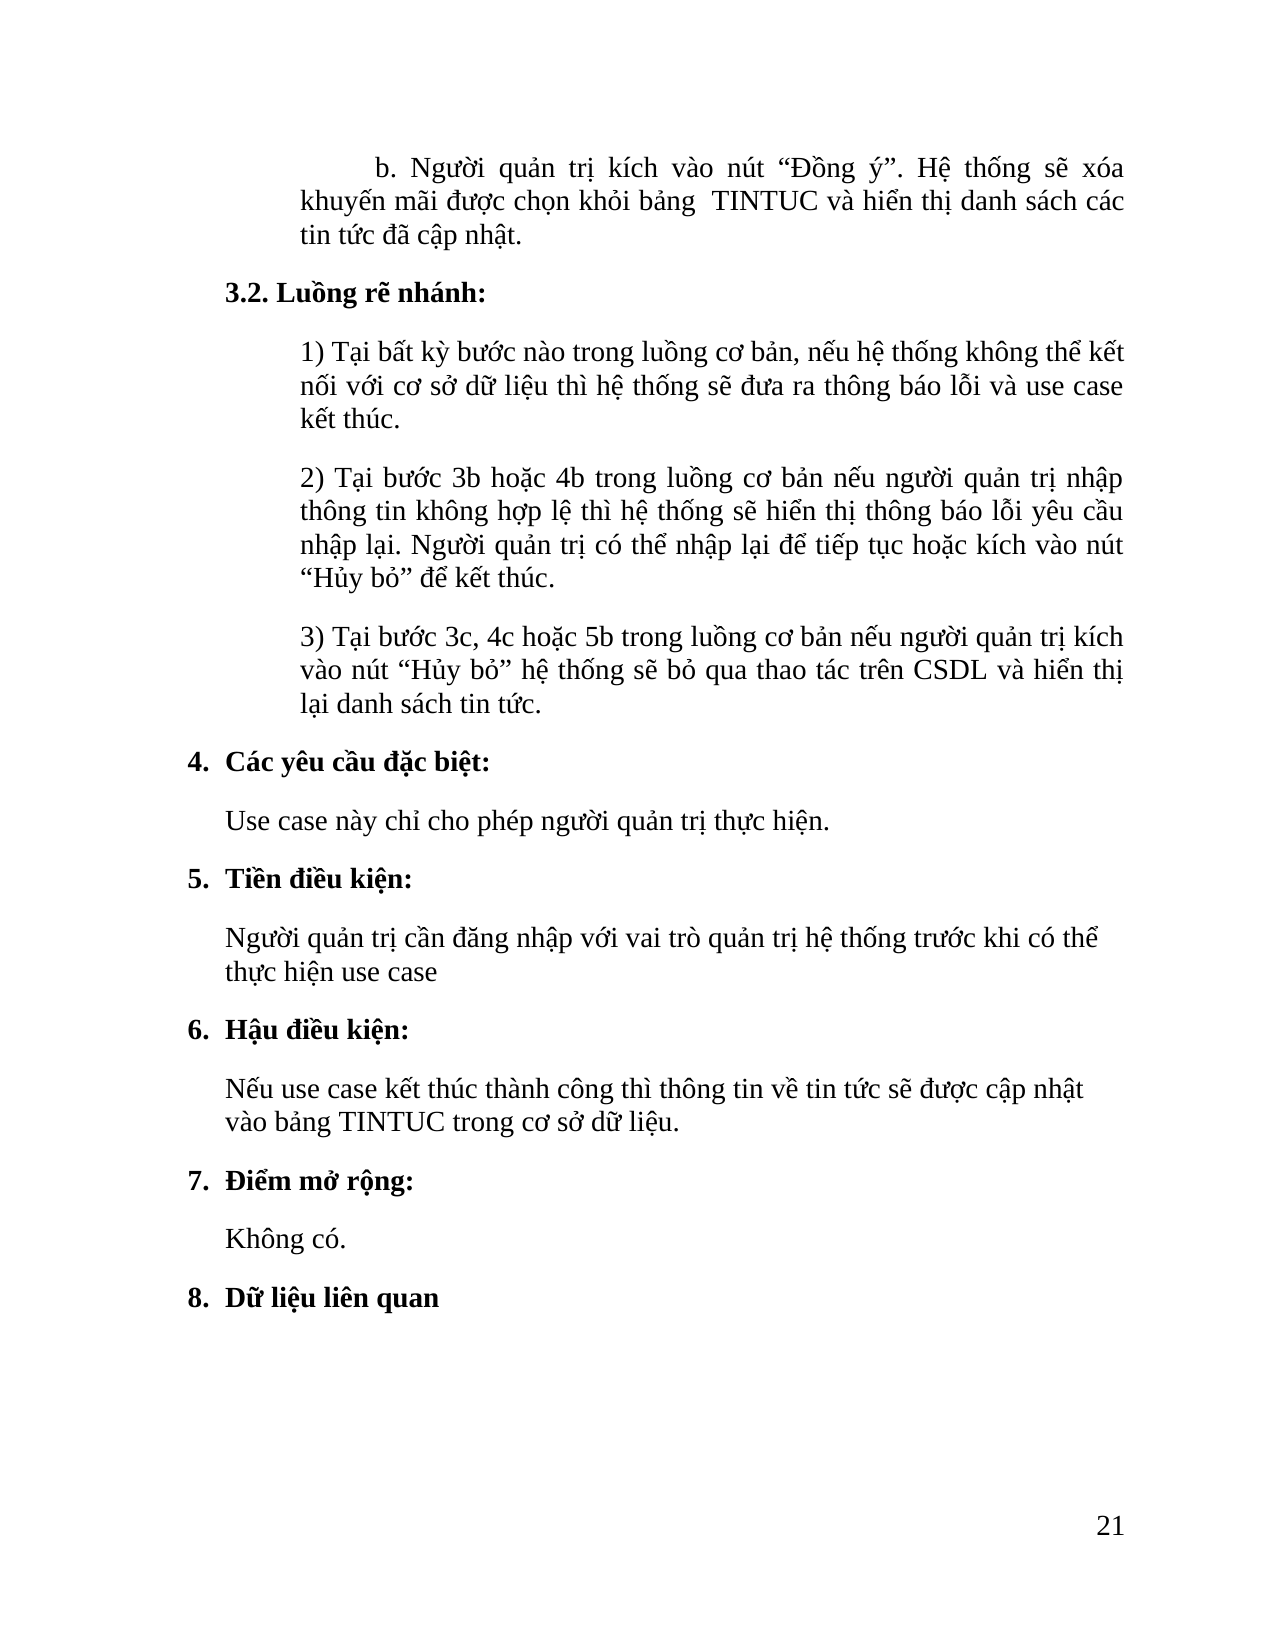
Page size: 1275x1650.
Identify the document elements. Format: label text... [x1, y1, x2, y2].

list Hậu điều kiện: [187, 1012, 1125, 1046]
text Use case này chỉ cho phép người quản trị thực hiện. [187, 803, 1125, 837]
text Người quản trị cần đăng nhập với vai trò quản trị hệ thống trước khi có thể thực hiện use case [225, 920, 1125, 987]
text 2) Tại bước 3b hoặc 4b trong luồng cơ bản nếu người quản trị nhập thông tin không hợp lệ thì hệ thống sẽ hiển thị thông báo lỗi yêu cầu nhập lại. Người quản trị có thể nhập lại để tiếp tục hoặc kích vào nút “Hủy bỏ” để kết thúc. [300, 460, 1125, 594]
list Điểm mở rộng: [187, 1163, 1125, 1196]
text b. Người quản trị kích vào nút “Đồng ý”. Hệ thống sẽ xóa khuyến mãi được chọn khỏi bảng TINTUC và hiển thị danh sách các tin tức đã cập nhật. [300, 150, 1125, 251]
list Các yêu cầu đặc biệt: [187, 744, 1125, 778]
list Dữ liệu liên quan [187, 1280, 1125, 1313]
text Không có. [187, 1221, 1125, 1255]
text Nếu use case kết thúc thành công thì thông tin về tin tức sẽ được cập nhật vào bảng TINTUC trong cơ sở dữ liệu. [225, 1071, 1125, 1138]
text 1) Tại bất kỳ bước nào trong luồng cơ bản, nếu hệ thống không thể kết nối với cơ sở dữ liệu thì hệ thống sẽ đưa ra thông báo lỗi và use case kết thúc. [300, 334, 1125, 435]
text 3) Tại bước 3c, 4c hoặc 5b trong luồng cơ bản nếu người quản trị kích vào nút “Hủy bỏ” hệ thống sẽ bỏ qua thao tác trên CSDL và hiển thị lại danh sách tin tức. [300, 619, 1125, 719]
text 3.2. Luồng rẽ nhánh: [225, 276, 1125, 309]
list Tiền điều kiện: [187, 862, 1125, 895]
